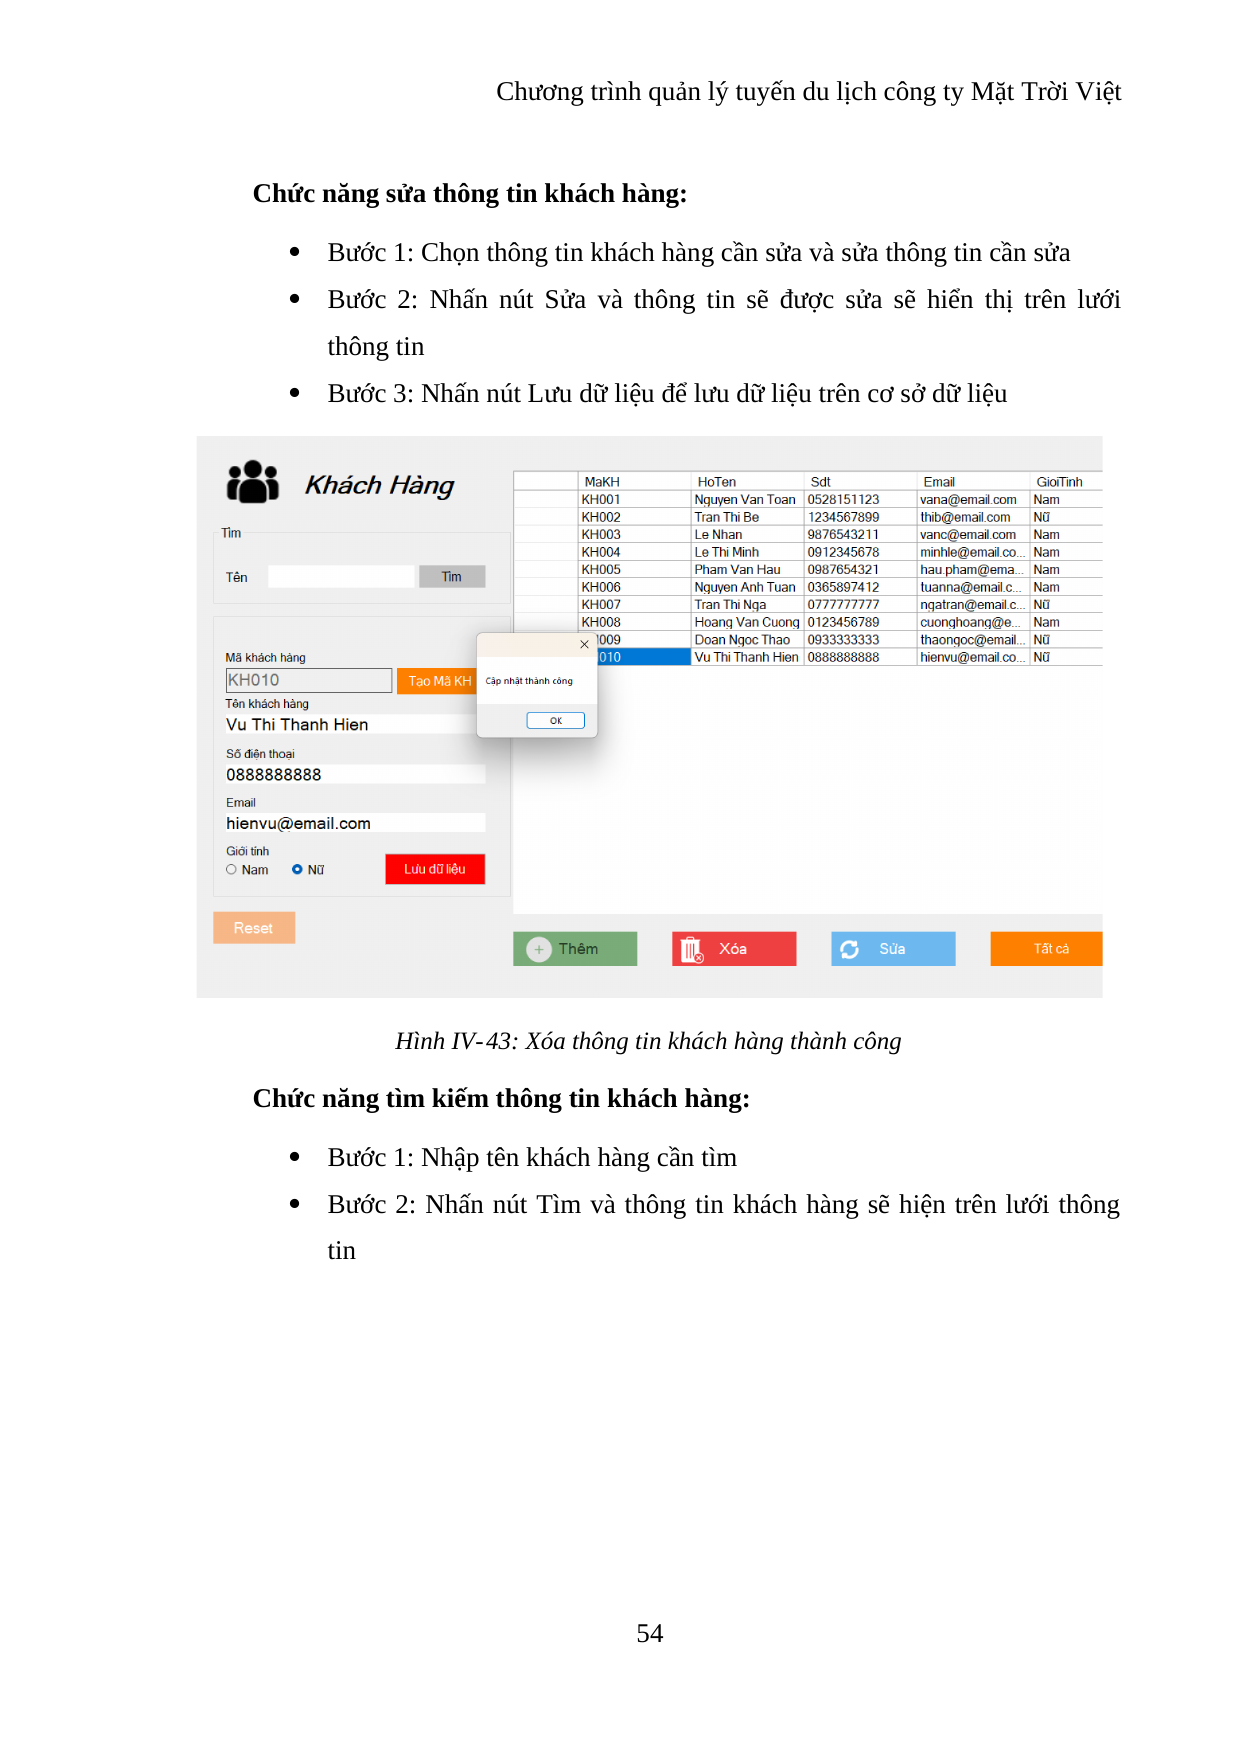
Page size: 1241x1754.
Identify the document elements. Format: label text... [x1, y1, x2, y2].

list Bước 2: Nhấn nút Sửa và thông tin sẽ được sửa sẽ hiển thị trên lưới thông tin [290, 283, 1122, 361]
list Bước 1: Chọn thông tin khách hàng cần sửa và sửa thông tin cần sửa [290, 236, 1122, 268]
list Bước 1: Nhập tên khách hàng cần tìm [290, 1141, 1122, 1172]
text Chức năng sửa thông tin khách hàng: [177, 177, 1122, 208]
text Chức năng tìm kiếm thông tin khách hàng: [177, 1082, 1122, 1113]
picture [196, 436, 1103, 998]
list Bước 2: Nhấn nút Tìm và thông tin khách hàng sẽ hiện trên lưới thông tin [290, 1188, 1122, 1266]
list Bước 3: Nhấn nút Lưu dữ liệu để lưu dữ liệu trên cơ sở dữ liệu [290, 377, 1122, 408]
